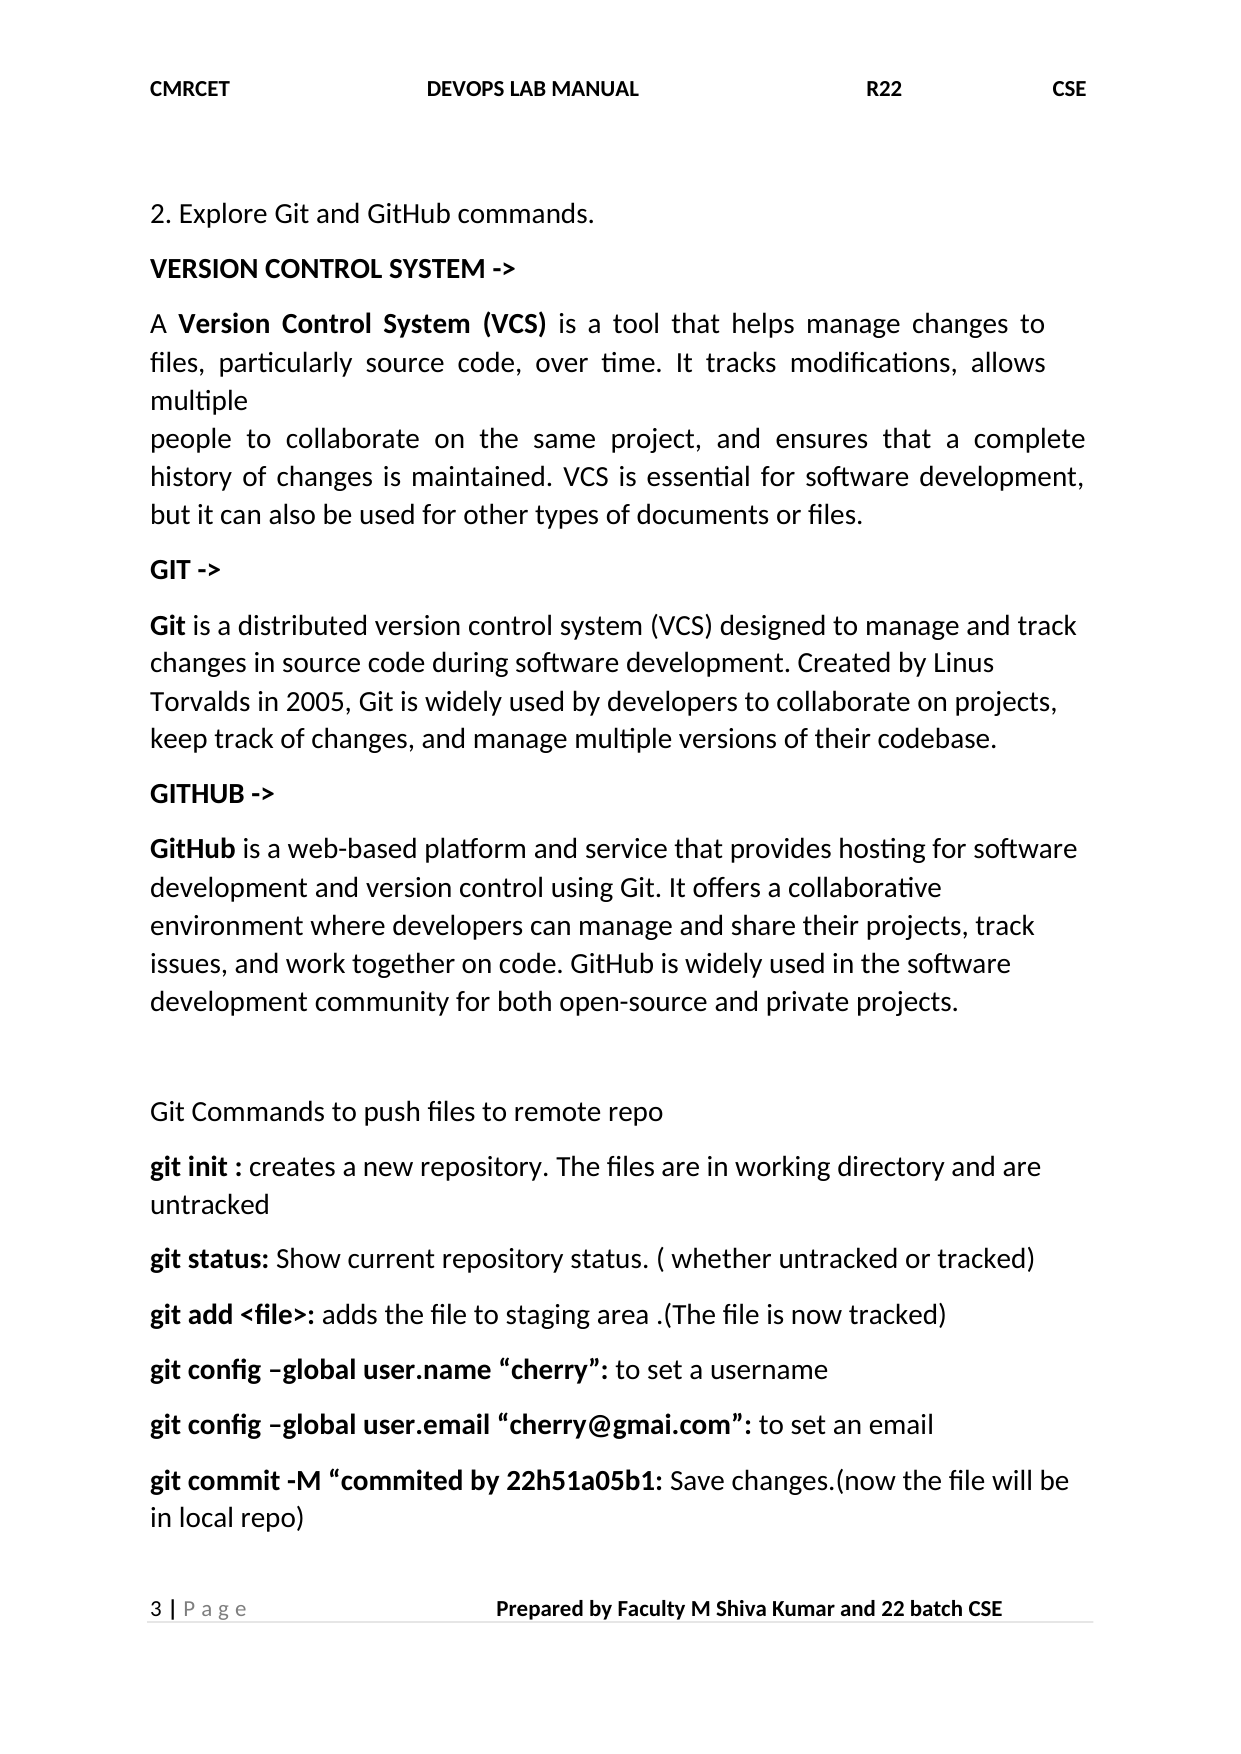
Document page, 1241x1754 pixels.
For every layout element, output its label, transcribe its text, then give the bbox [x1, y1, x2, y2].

list Explore Git and GitHub commands. [150, 195, 1182, 230]
text git config –global user.name “cherry”: to set a username [150, 1351, 1182, 1387]
text environment where developers can manage and share their projects, track issues, and work together on code. GitHub is widely used in the software development community for both open-source and private projects. [150, 907, 1082, 1018]
text people to collaborate on the same project, and ensures that a complete history of changes is maintained. VCS is essential for software development, but it can also be used for other types of documents or files. [150, 421, 1086, 532]
text git init : creates a new repository. The files are in working directory and are untracked [150, 1148, 1082, 1222]
text A Version Control System (VCS) is a tool that helps manage changes to files, particularly source code, over time. It tracks modifications, allows multiple [150, 305, 1046, 418]
text git commit -M “commited by 22h51a05b1: Save changes.(now the file will be in local repo) [150, 1462, 1082, 1535]
subtitle GIT -> [150, 551, 1182, 587]
text git add <file>: adds the file to staging area .(The file is now tracked) [150, 1296, 1182, 1332]
text GitHub is a web-based platform and service that provides hosting for software development and version control using Git. It offers a collaborative [150, 830, 1182, 904]
subtitle VERSION CONTROL SYSTEM -> [150, 250, 1182, 286]
text Git Commands to push files to remote repo [150, 1093, 1182, 1128]
subtitle GITHUB -> [150, 775, 1182, 811]
text Torvalds in 2005, Git is widely used by developers to collaborate on projects, keep track of changes, and manage multiple versions of their codebase. [150, 683, 1082, 756]
text Git is a distributed version control system (VCS) designed to manage and track changes in source code during software development. Created by Linus [150, 607, 1082, 680]
text git status: Show current repository status. ( whether untracked or tracked) [150, 1241, 1182, 1276]
text git config –global user.email “cherry@gmai.com”: to set an email [150, 1406, 1182, 1442]
